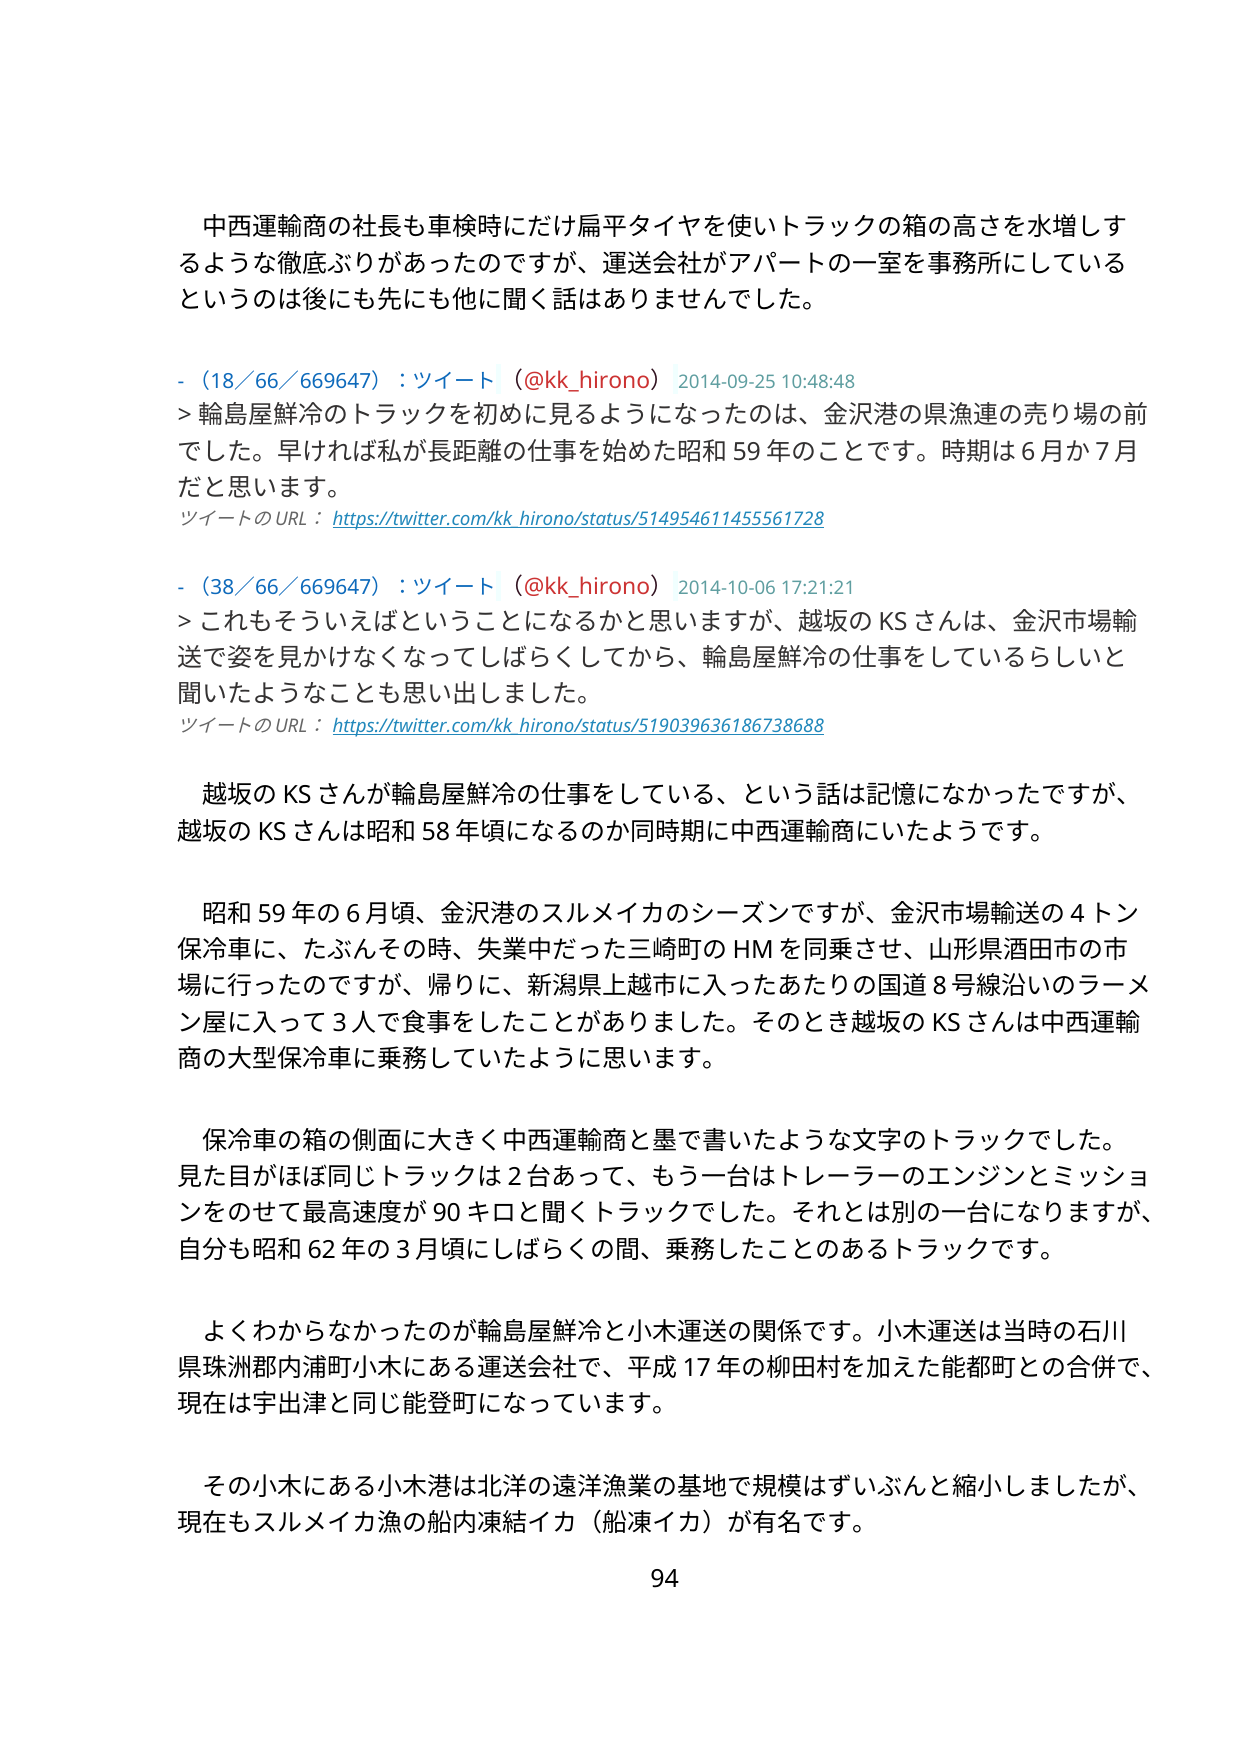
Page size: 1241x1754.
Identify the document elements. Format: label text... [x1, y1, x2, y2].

text よくわからなかったのが輪島屋鮮冷と小木運送の関係です。小木運送は当時の石川県珠洲郡内浦町小木にある運送会社で、平成17年の柳田村を加えた能都町との合併で、現在は宇出津と同じ能登町になっています。 [177, 1311, 1152, 1420]
text - （18／66／669647）：ツイート （@kk_hirono） 2014-09-25 10:48:48 > 輪島屋鮮冷のトラックを初めに見るようになったのは、金沢港の県漁連の売り場の前でした。早ければ私が長距離の仕事を始めた昭和59年のことです。時期は6月か7月だと思います。 ツイートのURL： https://twitter.com/kk_hirono/status/514954611455561728 [177, 361, 1152, 531]
text 保冷車の箱の側面に大きく中西運輸商と墨で書いたような文字のトラックでした。見た目がほぼ同じトラックは2台あって、もう一台はトレーラーのエンジンとミッションをのせて最高速度が90キロと聞くトラックでした。それとは別の一台になりますが、自分も昭和62年の3月頃にしばらくの間、乗務したことのあるトラックです。 [177, 1120, 1152, 1265]
text その小木にある小木港は北洋の遠洋漁業の基地で規模はずいぶんと縮小しましたが、現在もスルメイカ漁の船内凍結イカ（船凍イカ）が有名です。 [177, 1466, 1152, 1538]
text 越坂のKSさんが輪島屋鮮冷の仕事をしている、という話は記憶になかったですが、越坂のKSさんは昭和58年頃になるのか同時期に中西運輸商にいたようです。 [177, 775, 1152, 847]
text - （38／66／669647）：ツイート （@kk_hirono） 2014-10-06 17:21:21 > これもそういえばということになるかと思いますが、越坂のKSさんは、金沢市場輸送で姿を見かけなくなってしばらくしてから、輪島屋鮮冷の仕事をしているらしいと聞いたようなことも思い出しました。 ツイートのURL： https://twitter.com/kk_hirono/status/519039636186738688 [177, 568, 1152, 737]
text 昭和59年の6月頃、金沢港のスルメイカのシーズンですが、金沢市場輸送の4トン保冷車に、たぶんその時、失業中だった三崎町のHMを同乗させ、山形県酒田市の市場に行ったのですが、帰りに、新潟県上越市に入ったあたりの国道8号線沿いのラーメン屋に入って3人で食事をしたことがありました。そのとき越坂のKSさんは中西運輸商の大型保冷車に乗務していたように思います。 [177, 893, 1152, 1074]
text 中西運輸商の社長も車検時にだけ扁平タイヤを使いトラックの箱の高さを水増しするような徹底ぶりがあったのですが、運送会社がアパートの一室を事務所にしているというのは後にも先にも他に聞く話はありませんでした。 [177, 207, 1152, 316]
